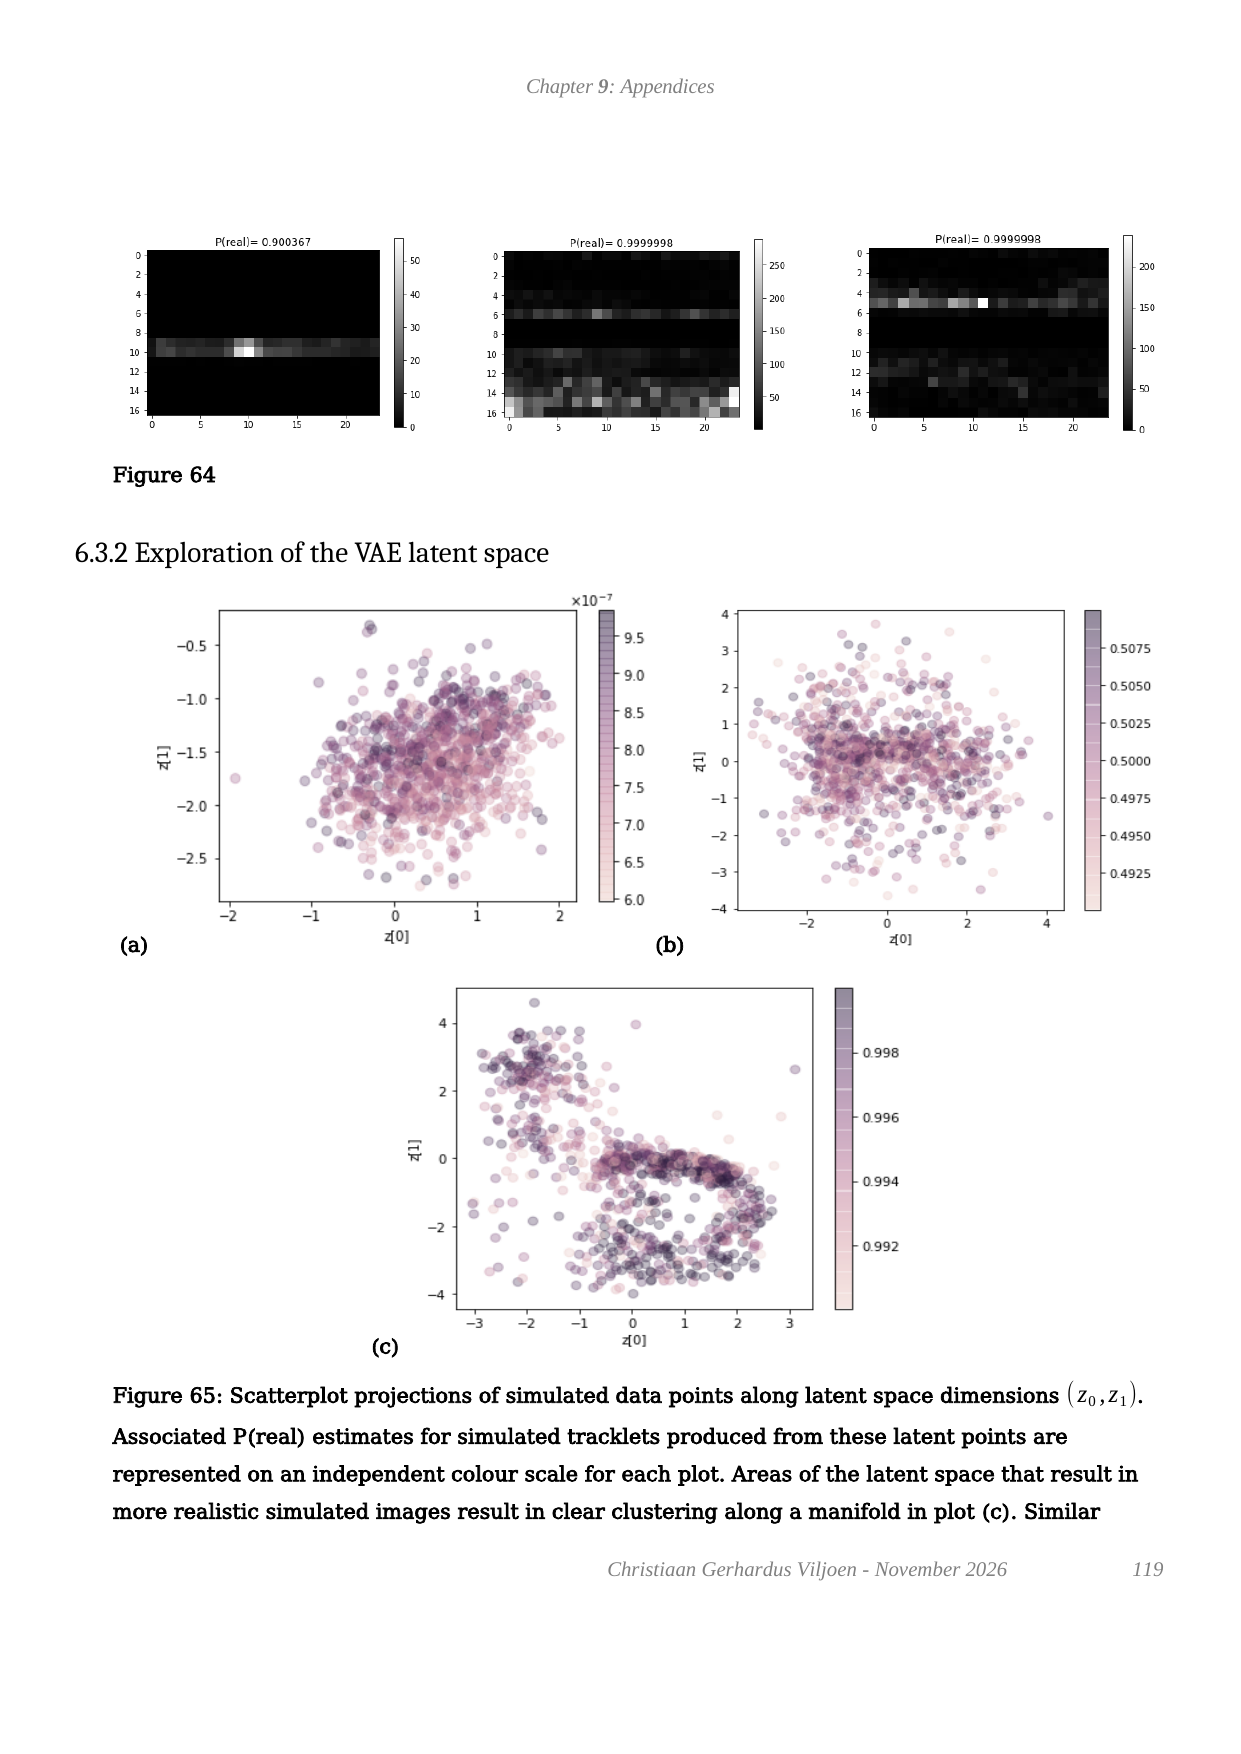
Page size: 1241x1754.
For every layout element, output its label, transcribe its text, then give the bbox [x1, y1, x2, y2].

table_cell [75, 227, 432, 461]
table_cell [432, 227, 795, 461]
picture [123, 229, 426, 438]
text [112, 1379, 1165, 1523]
picture [844, 226, 1160, 441]
subtitle Exploration of the VAE latent space [75, 536, 1165, 570]
table_cell [795, 227, 1165, 461]
text Figure 64 [112, 461, 1165, 486]
picture [148, 582, 654, 952]
picture [480, 230, 791, 438]
picture [685, 599, 1159, 952]
picture [399, 977, 908, 1354]
